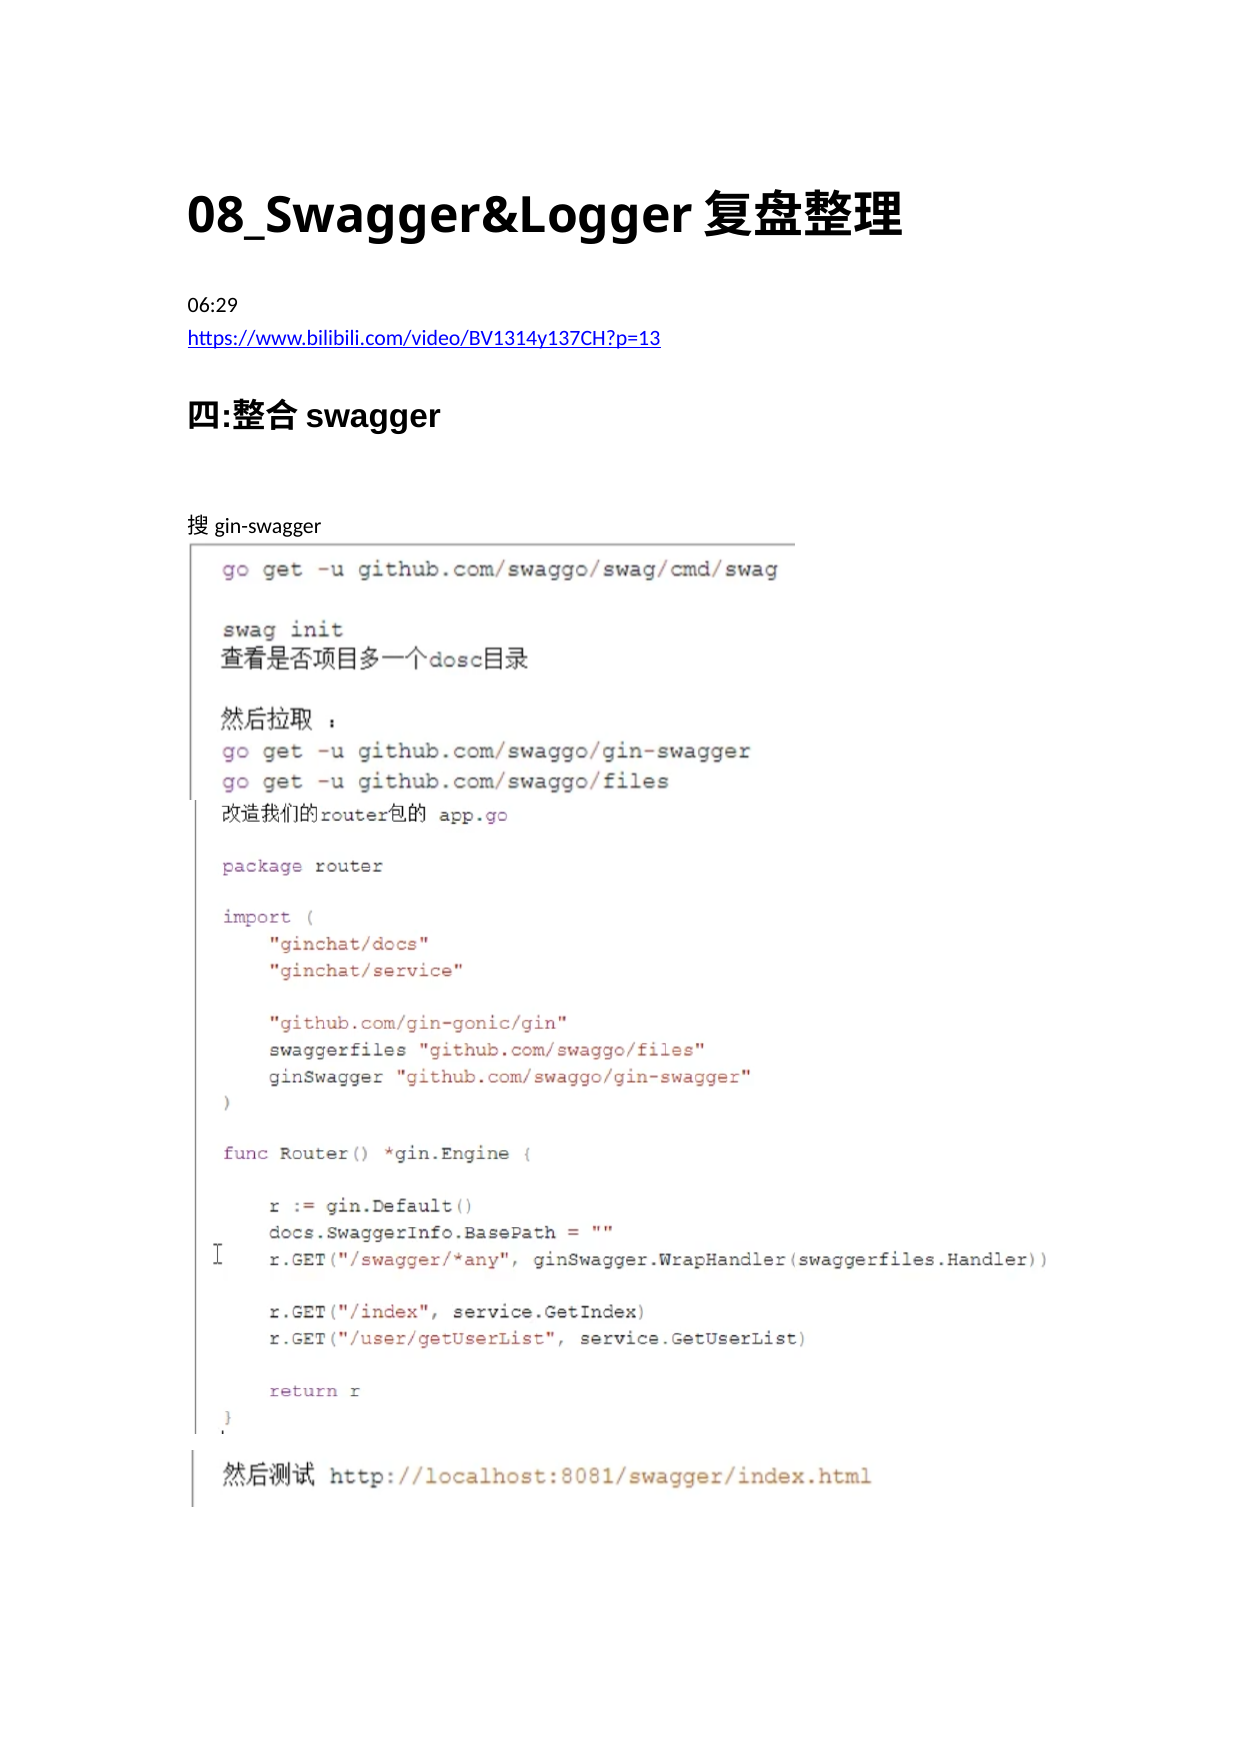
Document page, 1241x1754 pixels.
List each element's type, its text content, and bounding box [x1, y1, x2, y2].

subtitle 08_Swagger&Logger复盘整理 [187, 162, 1053, 259]
text https://www.bilibili.com/video/BV1314y137CH?p=13 [187, 321, 1053, 354]
picture [187, 1450, 910, 1507]
subtitle 四:整合swagger [187, 381, 1053, 446]
picture [187, 540, 1053, 1434]
text 搜 gin-swagger [187, 507, 1053, 540]
text 06:29 [187, 289, 1053, 321]
